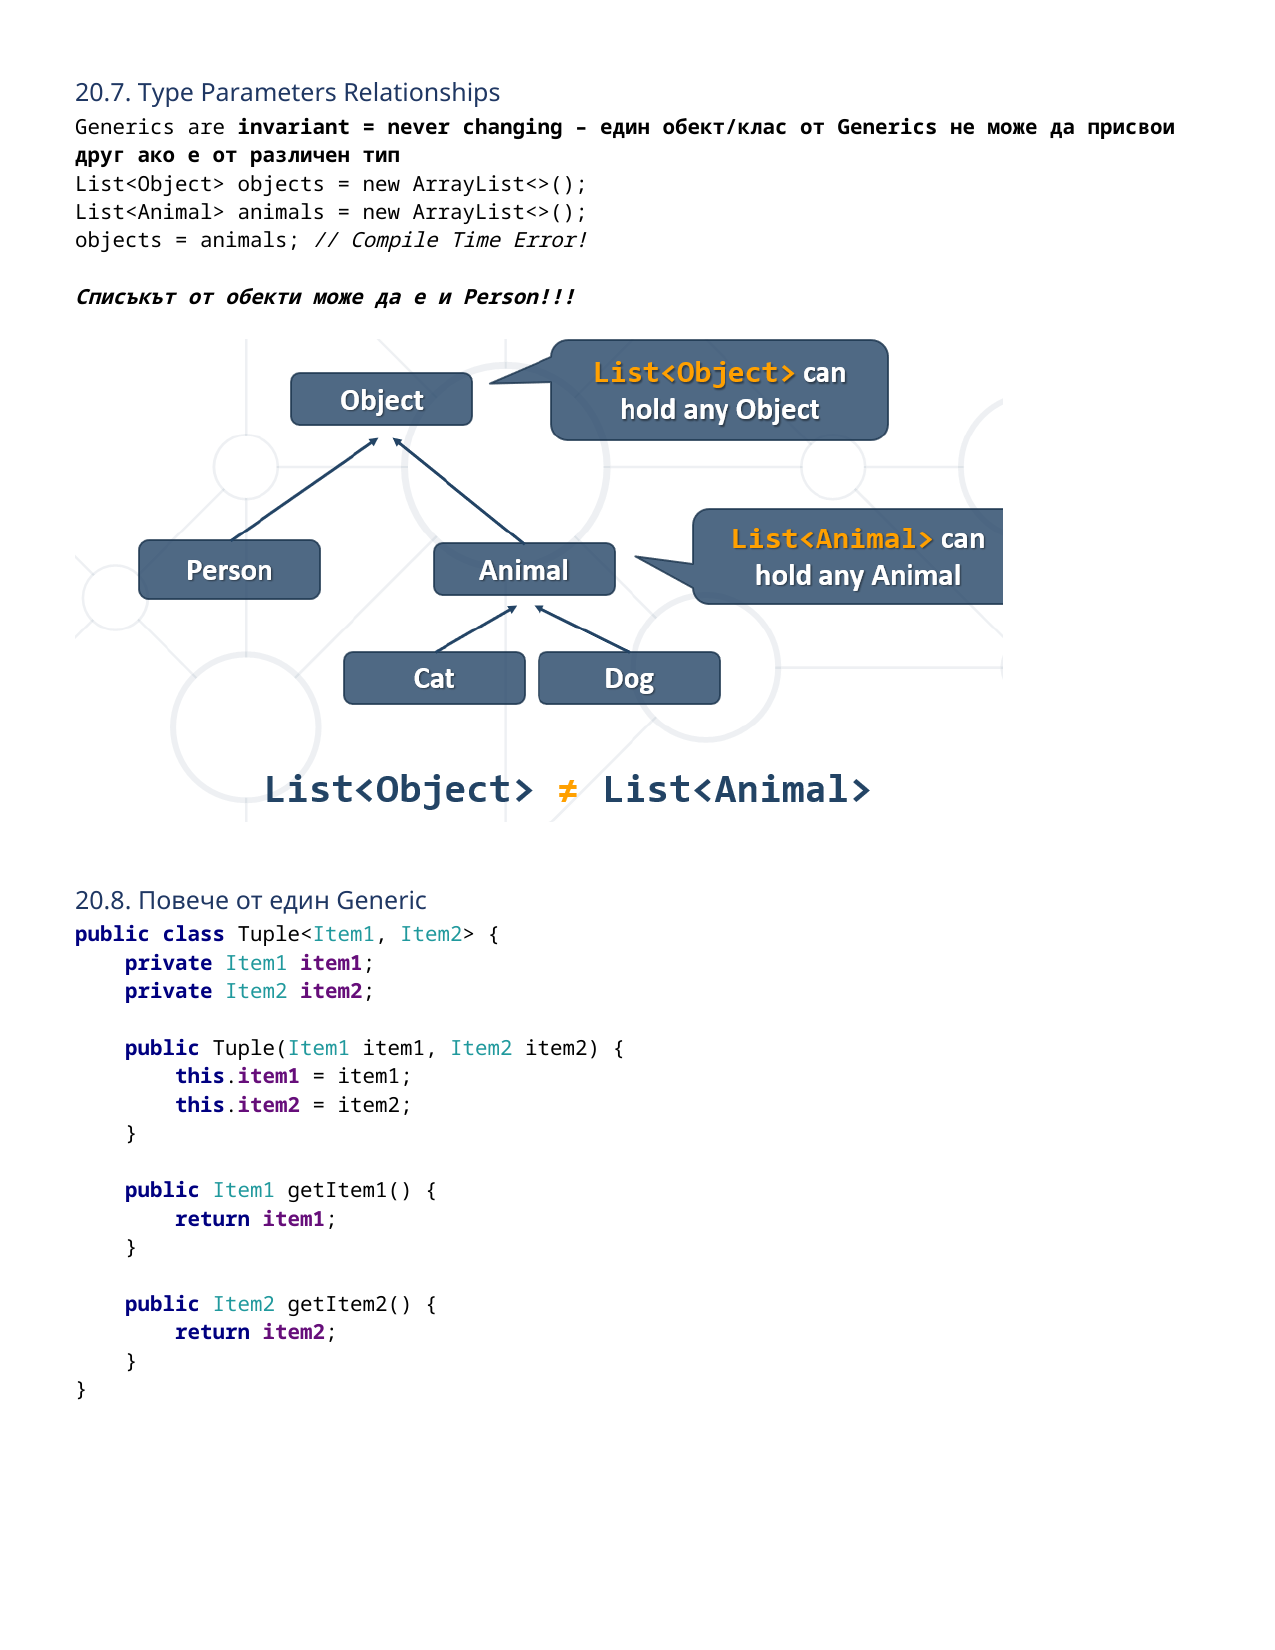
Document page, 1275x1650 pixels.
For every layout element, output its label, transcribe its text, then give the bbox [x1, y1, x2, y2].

text List<Animal> animals = new ArrayList<>(); [75, 197, 1200, 226]
picture [75, 339, 1003, 822]
text Generics are invariant = never changing – един обект/клас от Generics не може да присвои друг ако е от различен тип [75, 112, 1200, 169]
text List<Object> objects = new ArrayList<>(); [75, 169, 1200, 197]
text Списъкът от обекти може да е и Person!!! [75, 282, 1200, 311]
text objects = animals; // Compile Time Error! [75, 226, 1200, 254]
text } [75, 1374, 1200, 1403]
subtitle 20.7. Type Parameters Relationships [75, 75, 1200, 109]
text public class Tuple<Item1, Item2> { private Item1 item1; private Item2 item2; public Tuple(Item1 item1, Item2 item2) { this.item1 = item1; this.item2 = item2; } public Item1 getItem1() { return item1; } public Item2 getItem2() { return item2; } [75, 919, 1200, 1374]
subtitle 20.8. Повече от един Generic [75, 883, 1200, 917]
